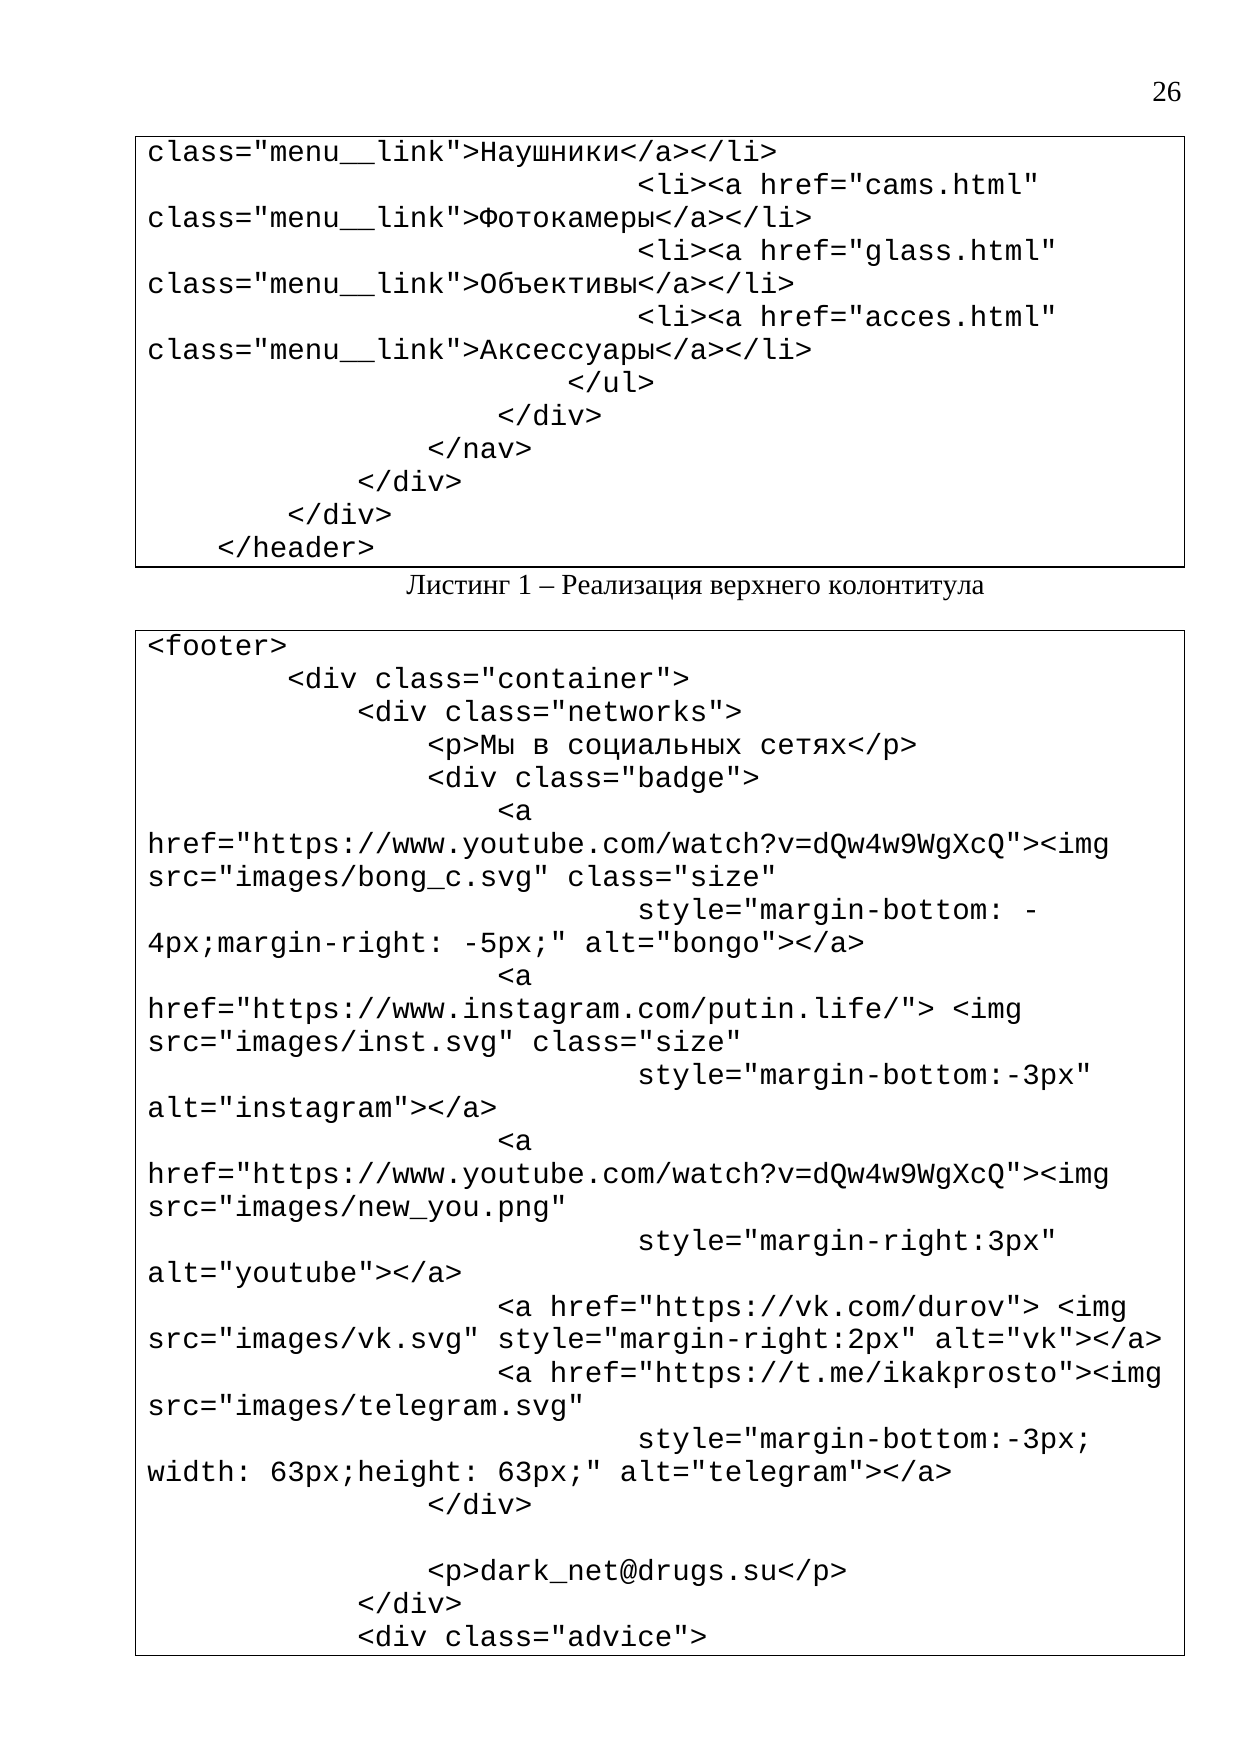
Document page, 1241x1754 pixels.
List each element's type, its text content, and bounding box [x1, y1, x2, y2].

text Листинг 1 – Реализация верхнего колонтитула [136, 568, 1181, 601]
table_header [136, 137, 1184, 566]
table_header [136, 631, 1184, 1655]
